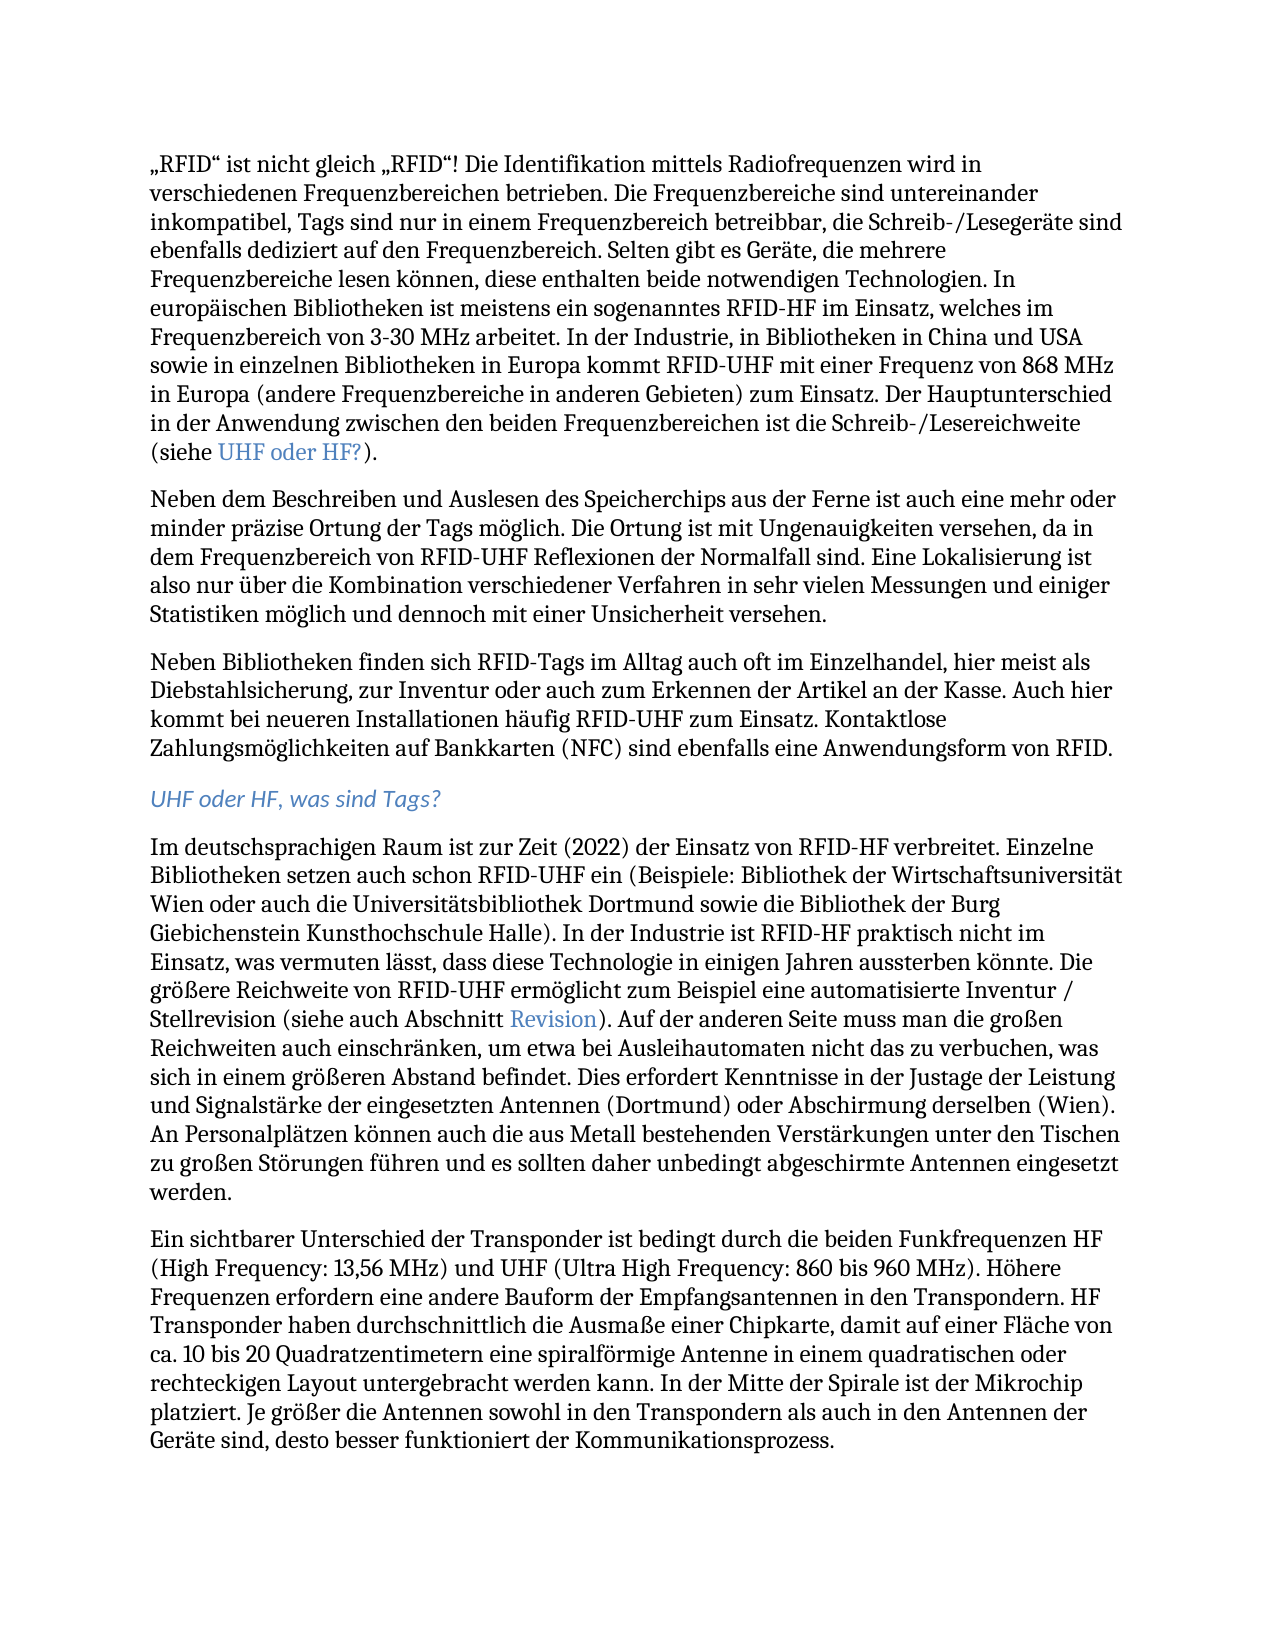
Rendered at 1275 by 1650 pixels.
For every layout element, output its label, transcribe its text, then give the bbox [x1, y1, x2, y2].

text „RFID“ ist nicht gleich „RFID“! Die Identifikation mittels Radiofrequenzen wird in verschiedenen Frequenzbereichen betrieben. Die Frequenzbereiche sind untereinander inkompatibel, Tags sind nur in einem Frequenzbereich betreibbar, die Schreib-/Lesegeräte sind ebenfalls dediziert auf den Frequenzbereich. Selten gibt es Geräte, die mehrere Frequenzbereiche lesen können, diese enthalten beide notwendigen Technologien. In europäischen Bibliotheken ist meistens ein sogenanntes RFID-HF im Einsatz, welches im Frequenzbereich von 3-30 MHz arbeitet. In der Industrie, in Bibliotheken in China und USA sowie in einzelnen Bibliotheken in Europa kommt RFID-UHF mit einer Frequenz von 868 MHz in Europa (andere Frequenzbereiche in anderen Gebieten) zum Einsatz. Der Hauptunterschied in der Anwendung zwischen den beiden Frequenzbereichen ist die Schreib-/Lesereichweite (siehe UHF oder HF?). [150, 150, 1125, 466]
text Im deutschsprachigen Raum ist zur Zeit (2022) der Einsatz von RFID-HF verbreitet. Einzelne Bibliotheken setzen auch schon RFID-UHF ein (Beispiele: Bibliothek der Wirtschaftsuniversität Wien oder auch die Universitätsbibliothek Dortmund sowie die Bibliothek der Burg Giebichenstein Kunsthochschule Halle). In der Industrie ist RFID-HF praktisch nicht im Einsatz, was vermuten lässt, dass diese Technologie in einigen Jahren aussterben könnte. Die größere Reichweite von RFID-UHF ermöglicht zum Beispiel eine automatisierte Inventur / Stellrevision (siehe auch Abschnitt Revision). Auf der anderen Seite muss man die großen Reichweiten auch einschränken, um etwa bei Ausleihautomaten nicht das zu verbuchen, was sich in einem größeren Abstand befindet. Dies erfordert Kenntnisse in der Justage der Leistung und Signalstärke der eingesetzten Antennen (Dortmund) oder Abschirmung derselben (Wien). An Personalplätzen können auch die aus Metall bestehenden Verstärkungen unter den Tischen zu großen Störungen führen und es sollten daher unbedingt abgeschirmte Antennen eingesetzt werden. [150, 833, 1125, 1206]
text Neben dem Beschreiben und Auslesen des Speicherchips aus der Ferne ist auch eine mehr oder minder präzise Ortung der Tags möglich. Die Ortung ist mit Ungenauigkeiten versehen, da in dem Frequenzbereich von RFID-UHF Reflexionen der Normalfall sind. Eine Lokalisierung ist also nur über die Kombination verschiedener Verfahren in sehr vielen Messungen und einiger Statistiken möglich und dennoch mit einer Unsicherheit versehen. [150, 485, 1125, 629]
text Neben Bibliotheken finden sich RFID-Tags im Alltag auch oft im Einzelhandel, hier meist als Diebstahlsicherung, zur Inventur oder auch zum Erkennen der Artikel an der Kasse. Auch hier kommt bei neueren Installationen häufig RFID-UHF zum Einsatz. Kontaktlose Zahlungsmöglichkeiten auf Bankkarten (NFC) sind ebenfalls eine Anwendungsform von RFID. [150, 647, 1125, 762]
text Ein sichtbarer Unterschied der Transponder ist bedingt durch die beiden Funkfrequenzen HF (High Frequency: 13,56 MHz) und UHF (Ultra High Frequency: 860 bis 960 MHz). Höhere Frequenzen erfordern eine andere Bauform der Empfangsantennen in den Transpondern. HF Transponder haben durchschnittlich die Ausmaße einer Chipkarte, damit auf einer Fläche von ca. 10 bis 20 Quadratzentimetern eine spiralförmige Antenne in einem quadratischen oder rechteckigen Layout untergebracht werden kann. In der Mitte der Spirale ist der Mikrochip platziert. Je größer die Antennen sowohl in den Transpondern als auch in den Antennen der Geräte sind, desto besser funktioniert der Kommunikationsprozess. [150, 1225, 1125, 1455]
subtitle UHF oder HF, was sind Tags? [150, 783, 1125, 814]
